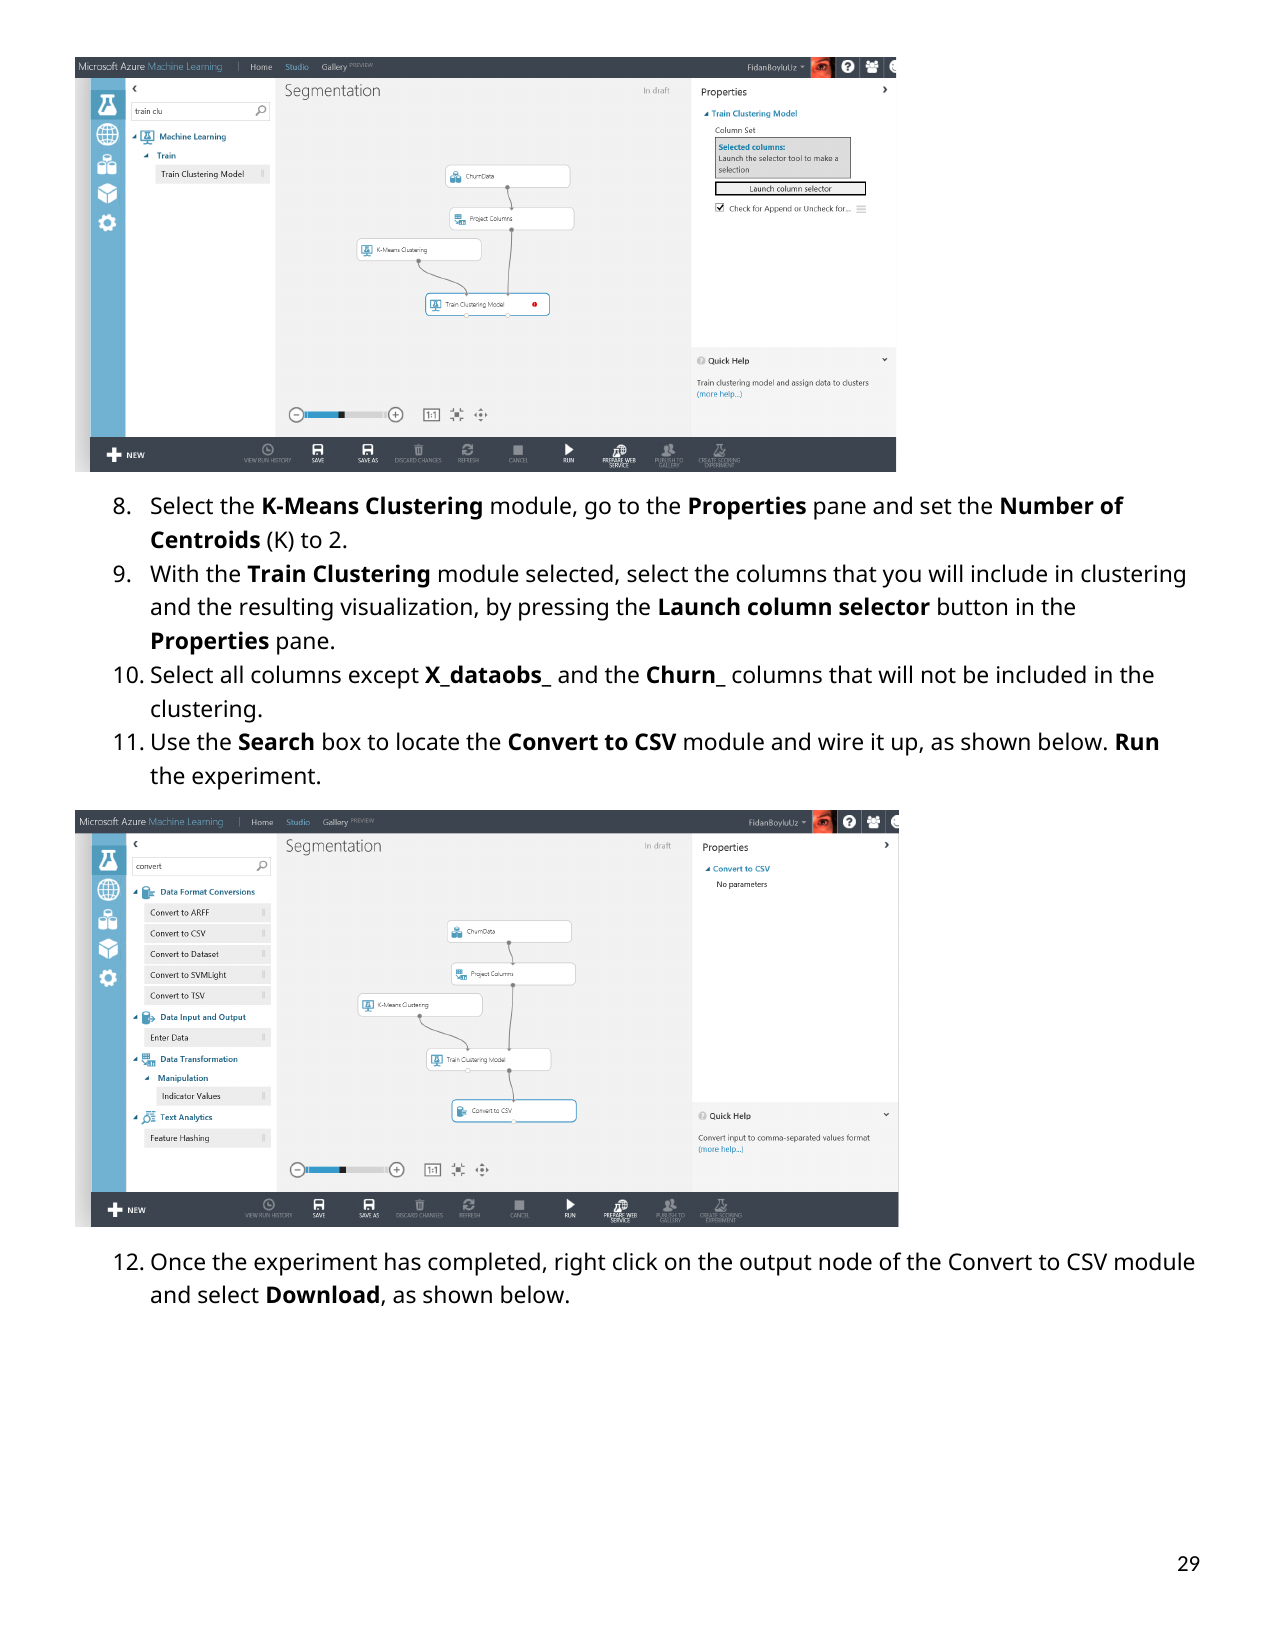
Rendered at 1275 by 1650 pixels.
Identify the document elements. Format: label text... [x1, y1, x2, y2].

picture [75, 810, 899, 1227]
picture [75, 57, 897, 472]
list Use the Search box to locate the Convert to CSV module and wire it up, as shown below. Run the experiment. [112, 726, 1200, 791]
list Select all columns except X_dataobs_ and the Churn_ columns that will not be included in the clustering. [112, 659, 1200, 724]
list With the Train Clustering module selected, select the columns that you will include in clustering and the resulting visualization, by pressing the Launch column selector button in the Properties pane. [112, 558, 1200, 656]
list Select the K-Means Clustering module, go to the Properties pane and set the Number of Centroids (K) to 2. [112, 490, 1200, 555]
list Once the experiment has completed, right click on the output node of the Convert to CSV module and select Download, as shown below. [112, 1246, 1200, 1311]
